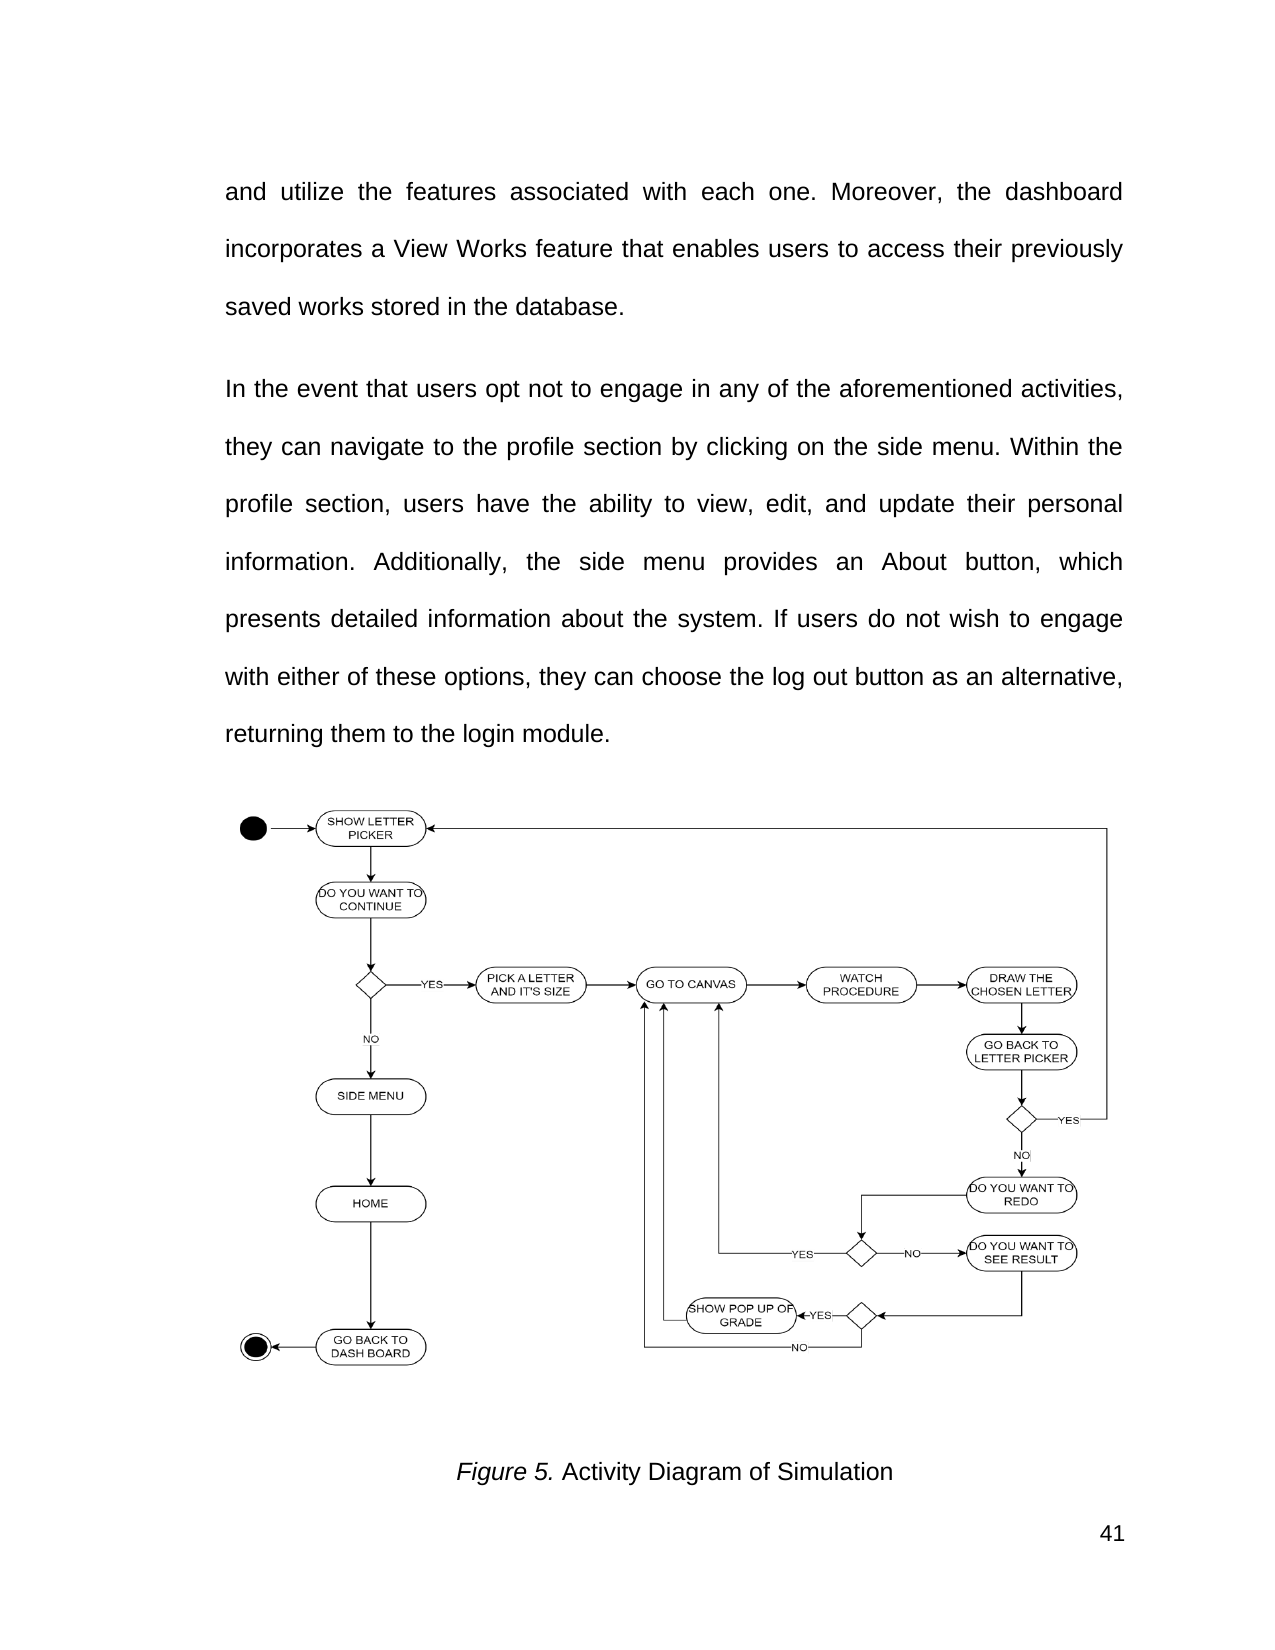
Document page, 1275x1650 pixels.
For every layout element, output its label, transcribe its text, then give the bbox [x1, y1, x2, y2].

text In the event that users opt not to engage in any of the aforementioned activities, they can navigate to the profile section by clicking on the side menu. Within the profile section, users have the ability to view, edit, and update their personal information. Additionally, the side menu provides an About button, which presents detailed information about the system. If users do not wish to engage with either of these options, they can choose the log out button as an alternative, returning them to the login module. [225, 374, 1125, 748]
picture [225, 801, 1125, 1375]
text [225, 176, 1125, 320]
text Figure 5. Activity Diagram of Simulation [225, 1375, 1125, 1486]
